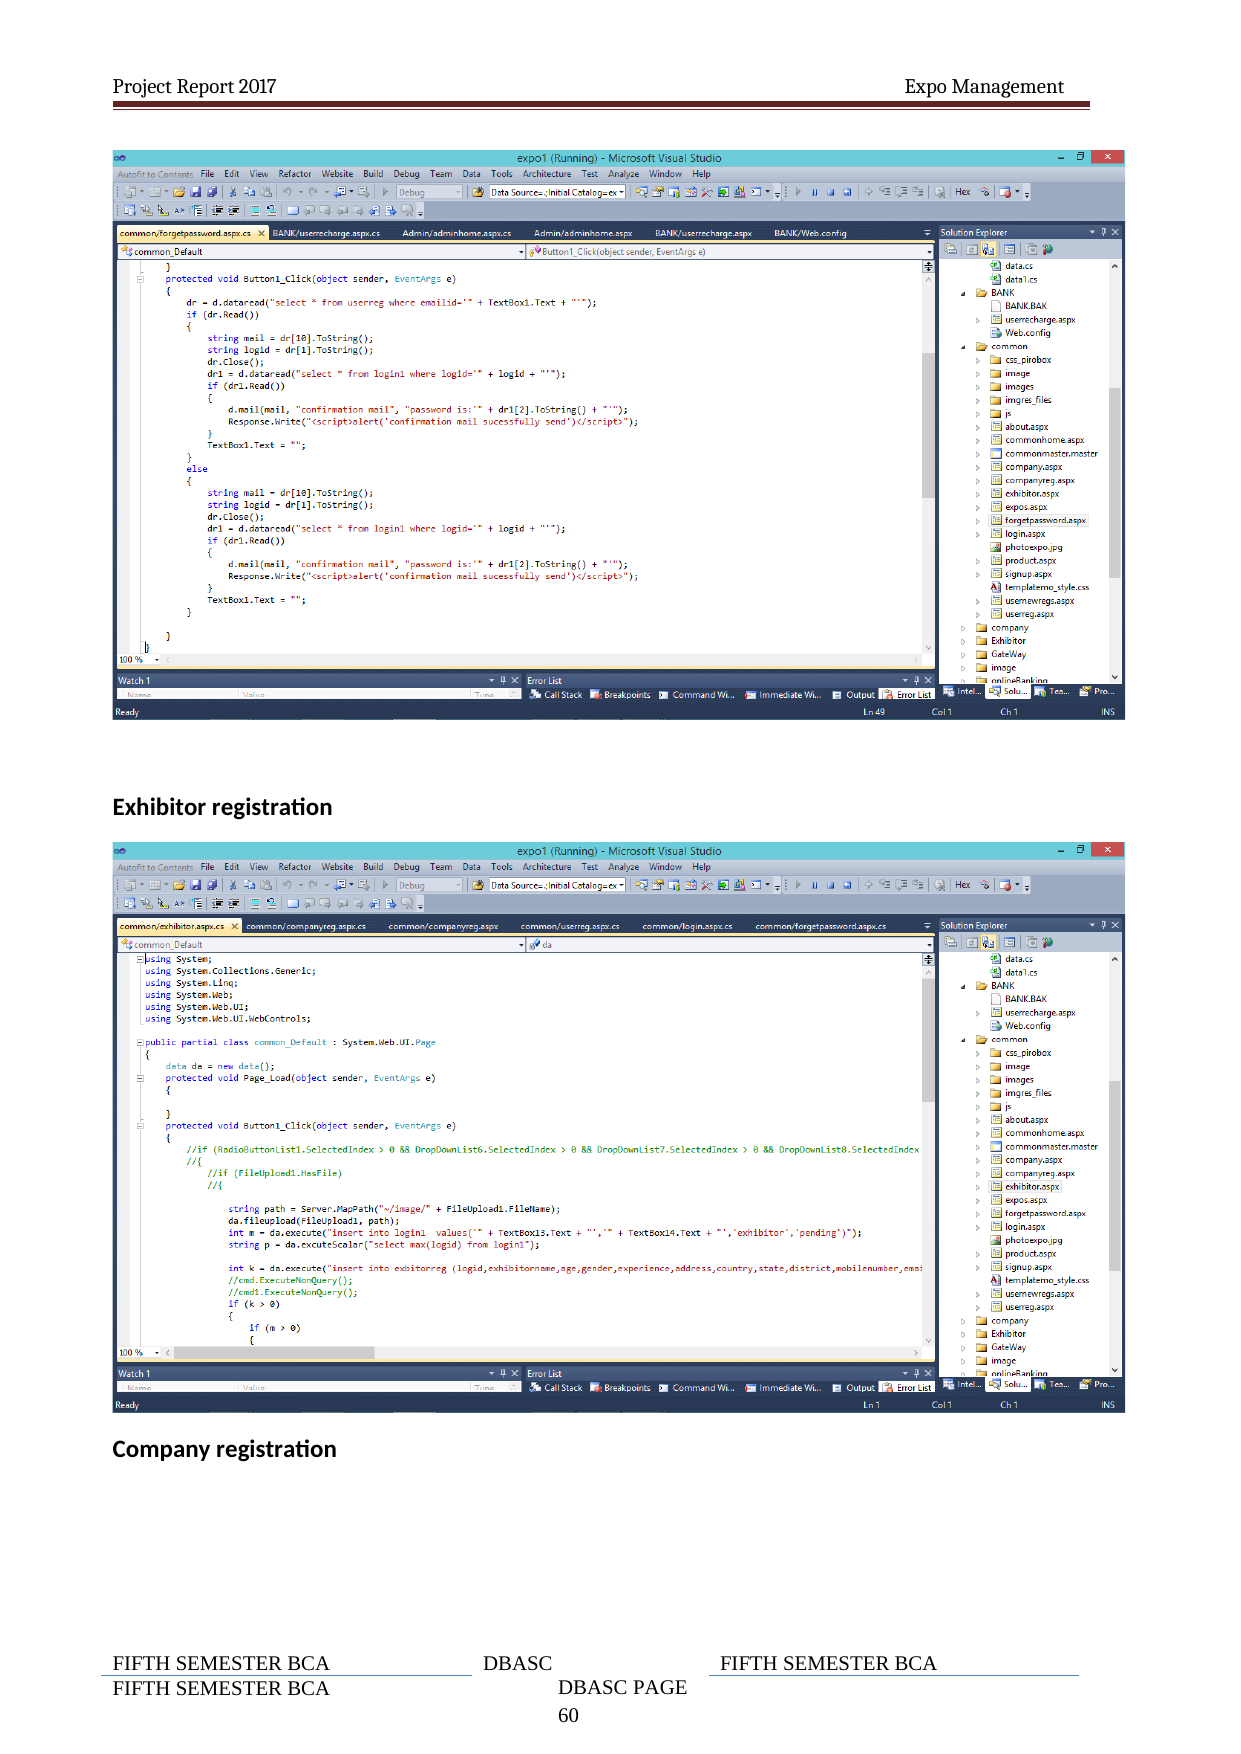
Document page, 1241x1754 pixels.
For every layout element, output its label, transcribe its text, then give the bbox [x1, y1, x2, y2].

text Company registration [112, 1433, 1090, 1464]
picture [112, 842, 1125, 1413]
text Exhibitor registration [112, 792, 1090, 822]
picture [112, 150, 1125, 720]
